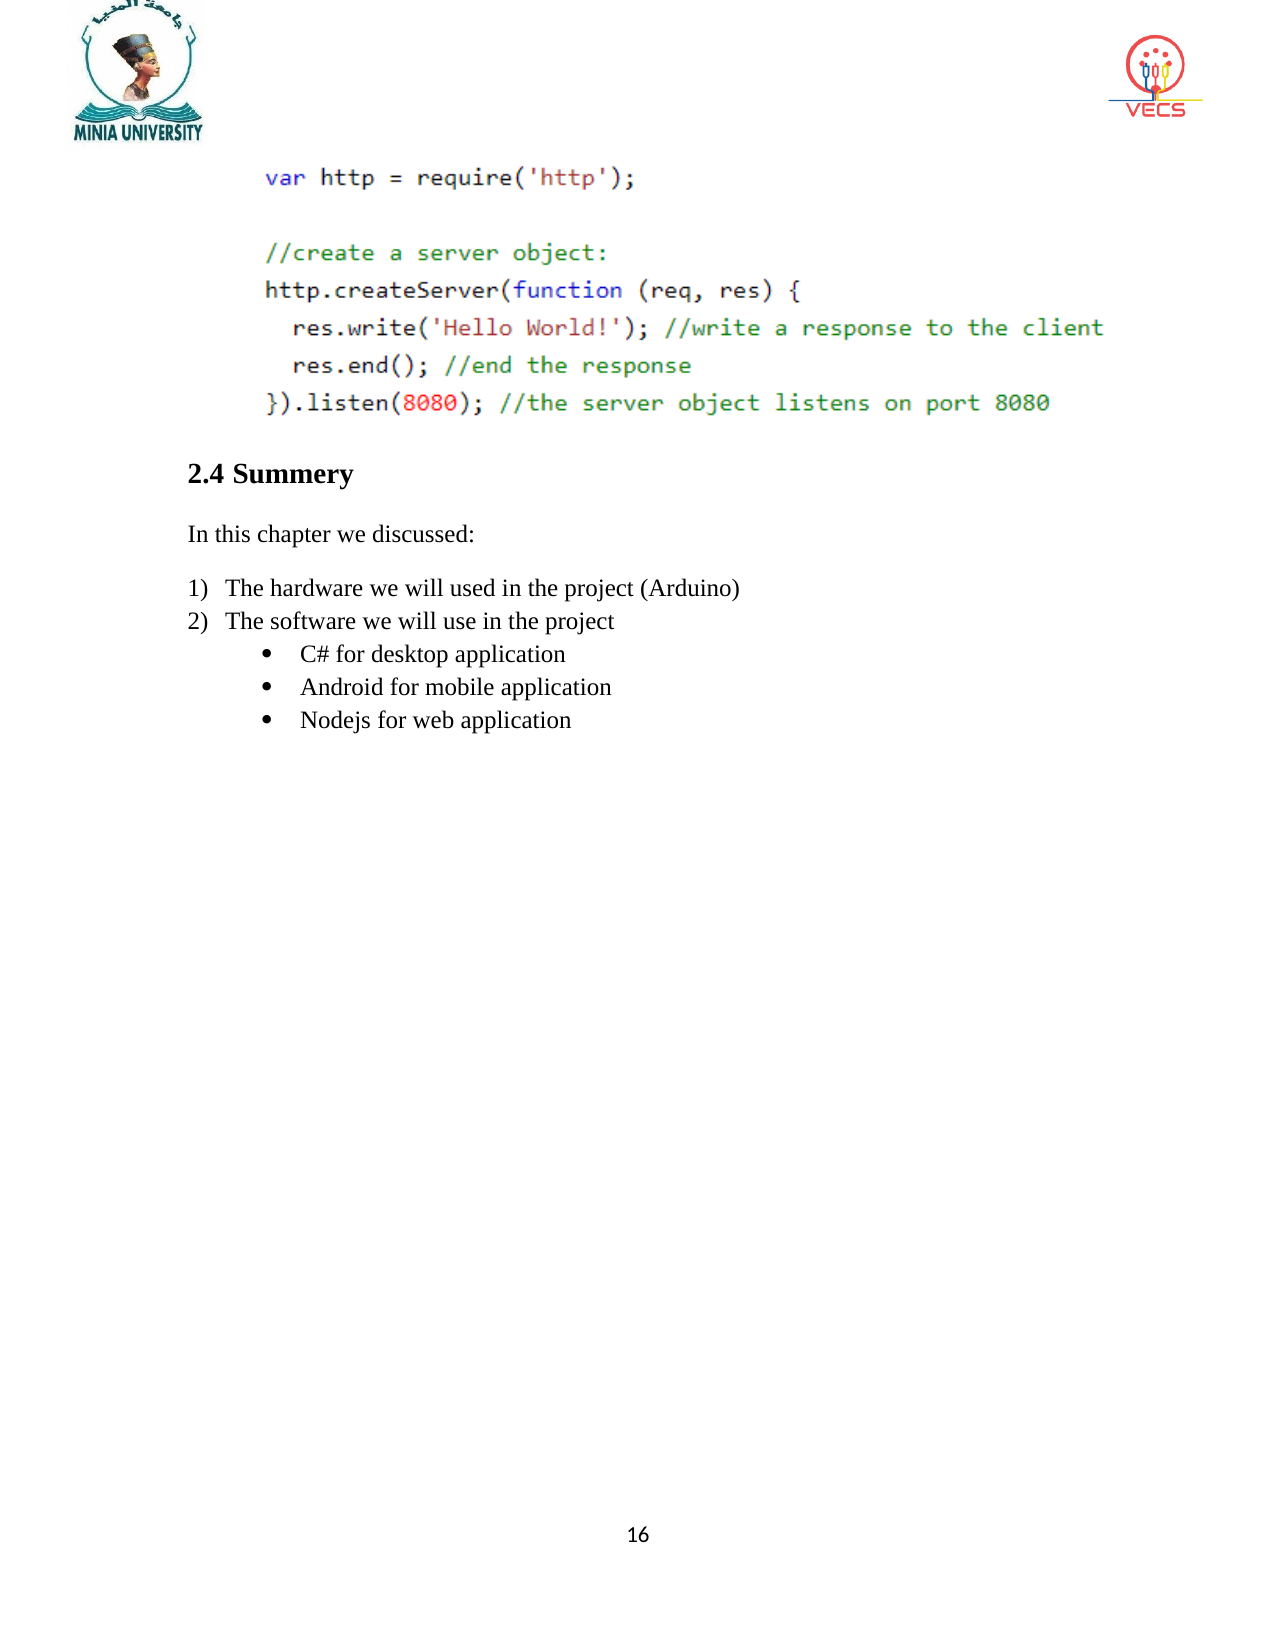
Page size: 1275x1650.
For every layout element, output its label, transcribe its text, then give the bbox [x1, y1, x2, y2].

list C# for desktop application [262, 639, 1087, 668]
list The hardware we will used in the project (Arduino) [187, 573, 1087, 602]
subtitle Summery [187, 456, 1087, 489]
picture [1089, 11, 1229, 151]
list Android for mobile application [262, 672, 1087, 701]
list Nodejs for web application [262, 706, 1087, 734]
picture [262, 154, 1118, 431]
text In this chapter we discussed: [187, 519, 1087, 548]
picture [65, 0, 205, 152]
list The software we will use in the project [187, 606, 1087, 635]
